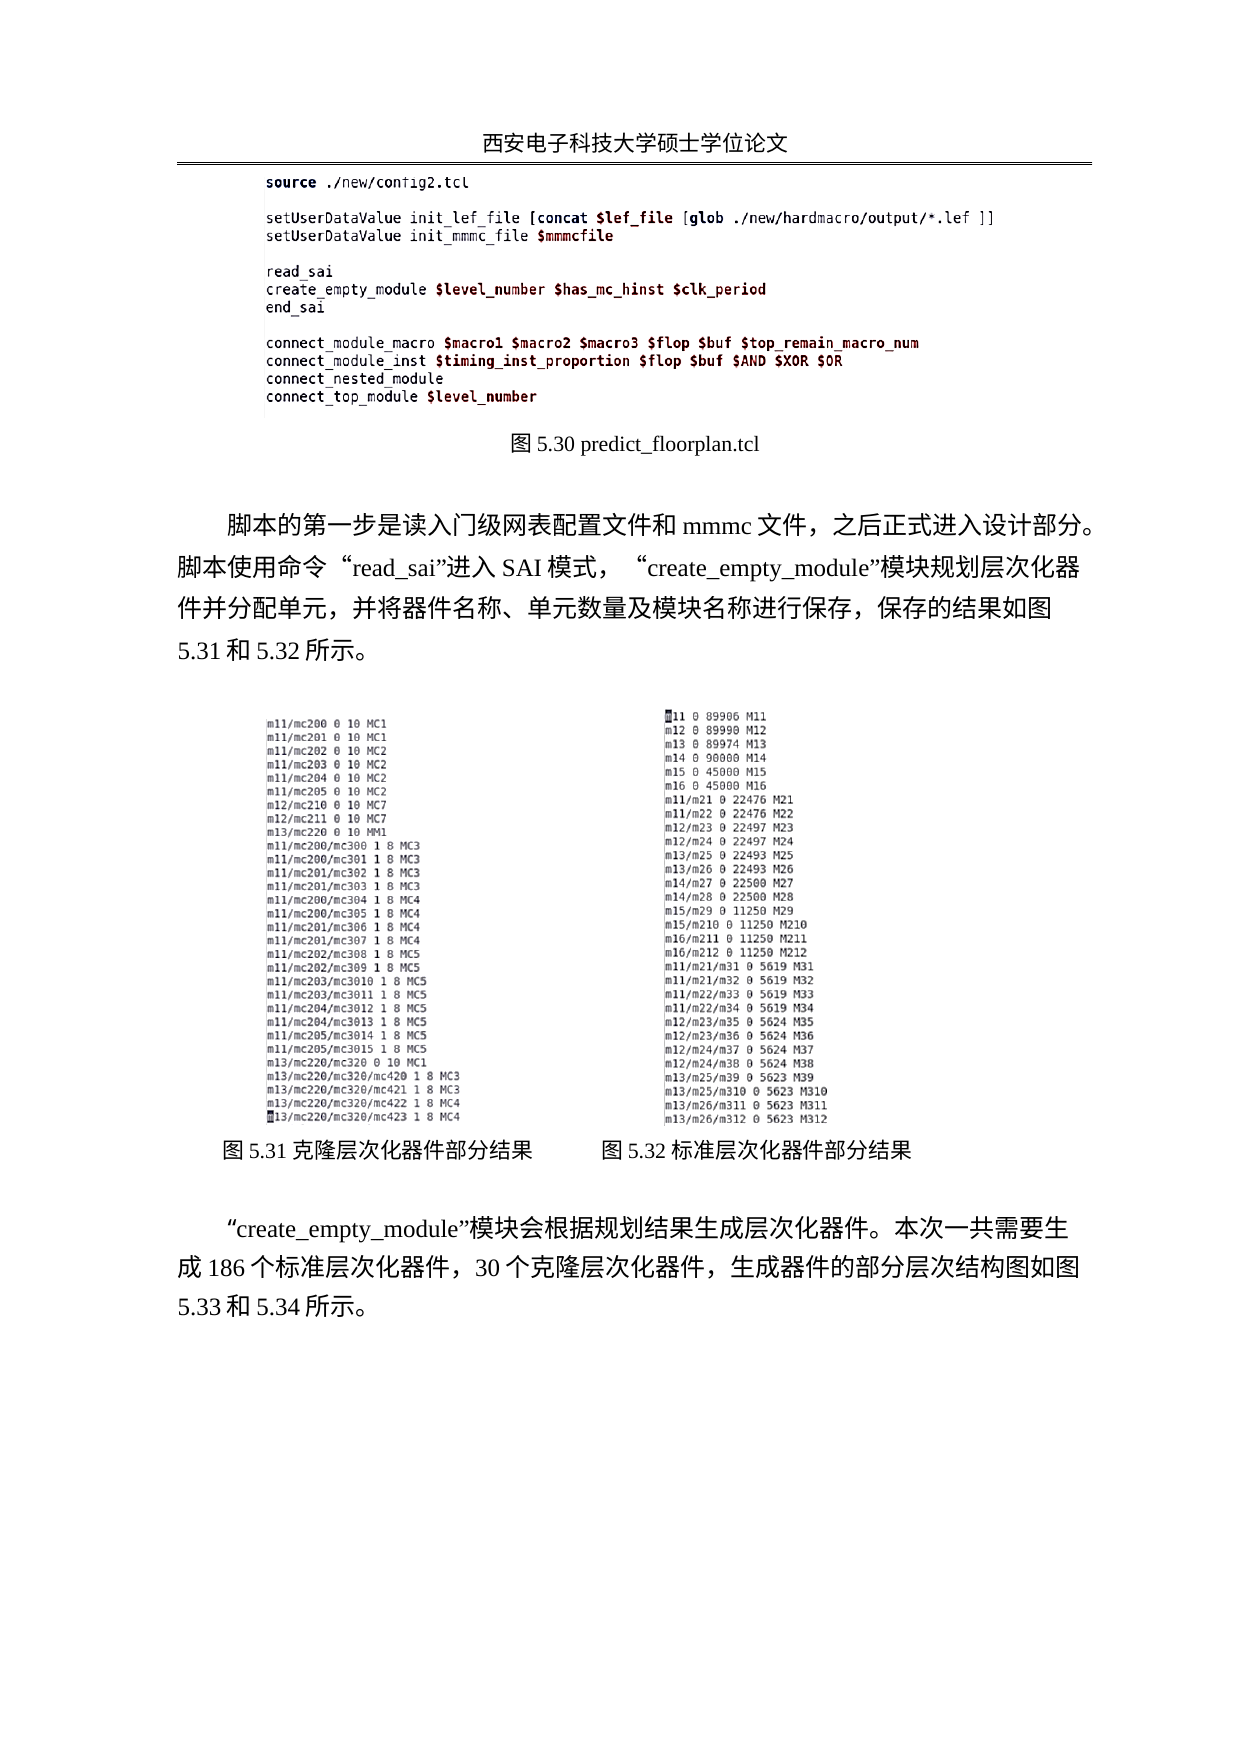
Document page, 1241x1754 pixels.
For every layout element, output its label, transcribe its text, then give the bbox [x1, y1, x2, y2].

text “create_empty_module”模块会根据规划结果生成层次化器件。本次一共需要生成186个标准层次化器件，30个克隆层次化器件，生成器件的部分层次结构图如图5.33和5.34所示。 [177, 1209, 1092, 1323]
text 脚本的第一步是读入门级网表配置文件和mmmc文件，之后正式进入设计部分。脚本使用命令“read_sai”进入SAI模式，“create_empty_module”模块规划层次化器件并分配单元，并将器件名称、单元数量及模块名称进行保存，保存的结果如图5.31和5.32所示。 [177, 501, 1092, 668]
list 图5.30 predict_floorplan.tcl [177, 418, 1092, 459]
picture [264, 177, 1005, 418]
picture [266, 719, 609, 1125]
picture [664, 709, 1004, 1126]
list 图5.31 克隆层次化器件部分结果 图5.32 标准层次化器件部分结果 [177, 1125, 1092, 1167]
